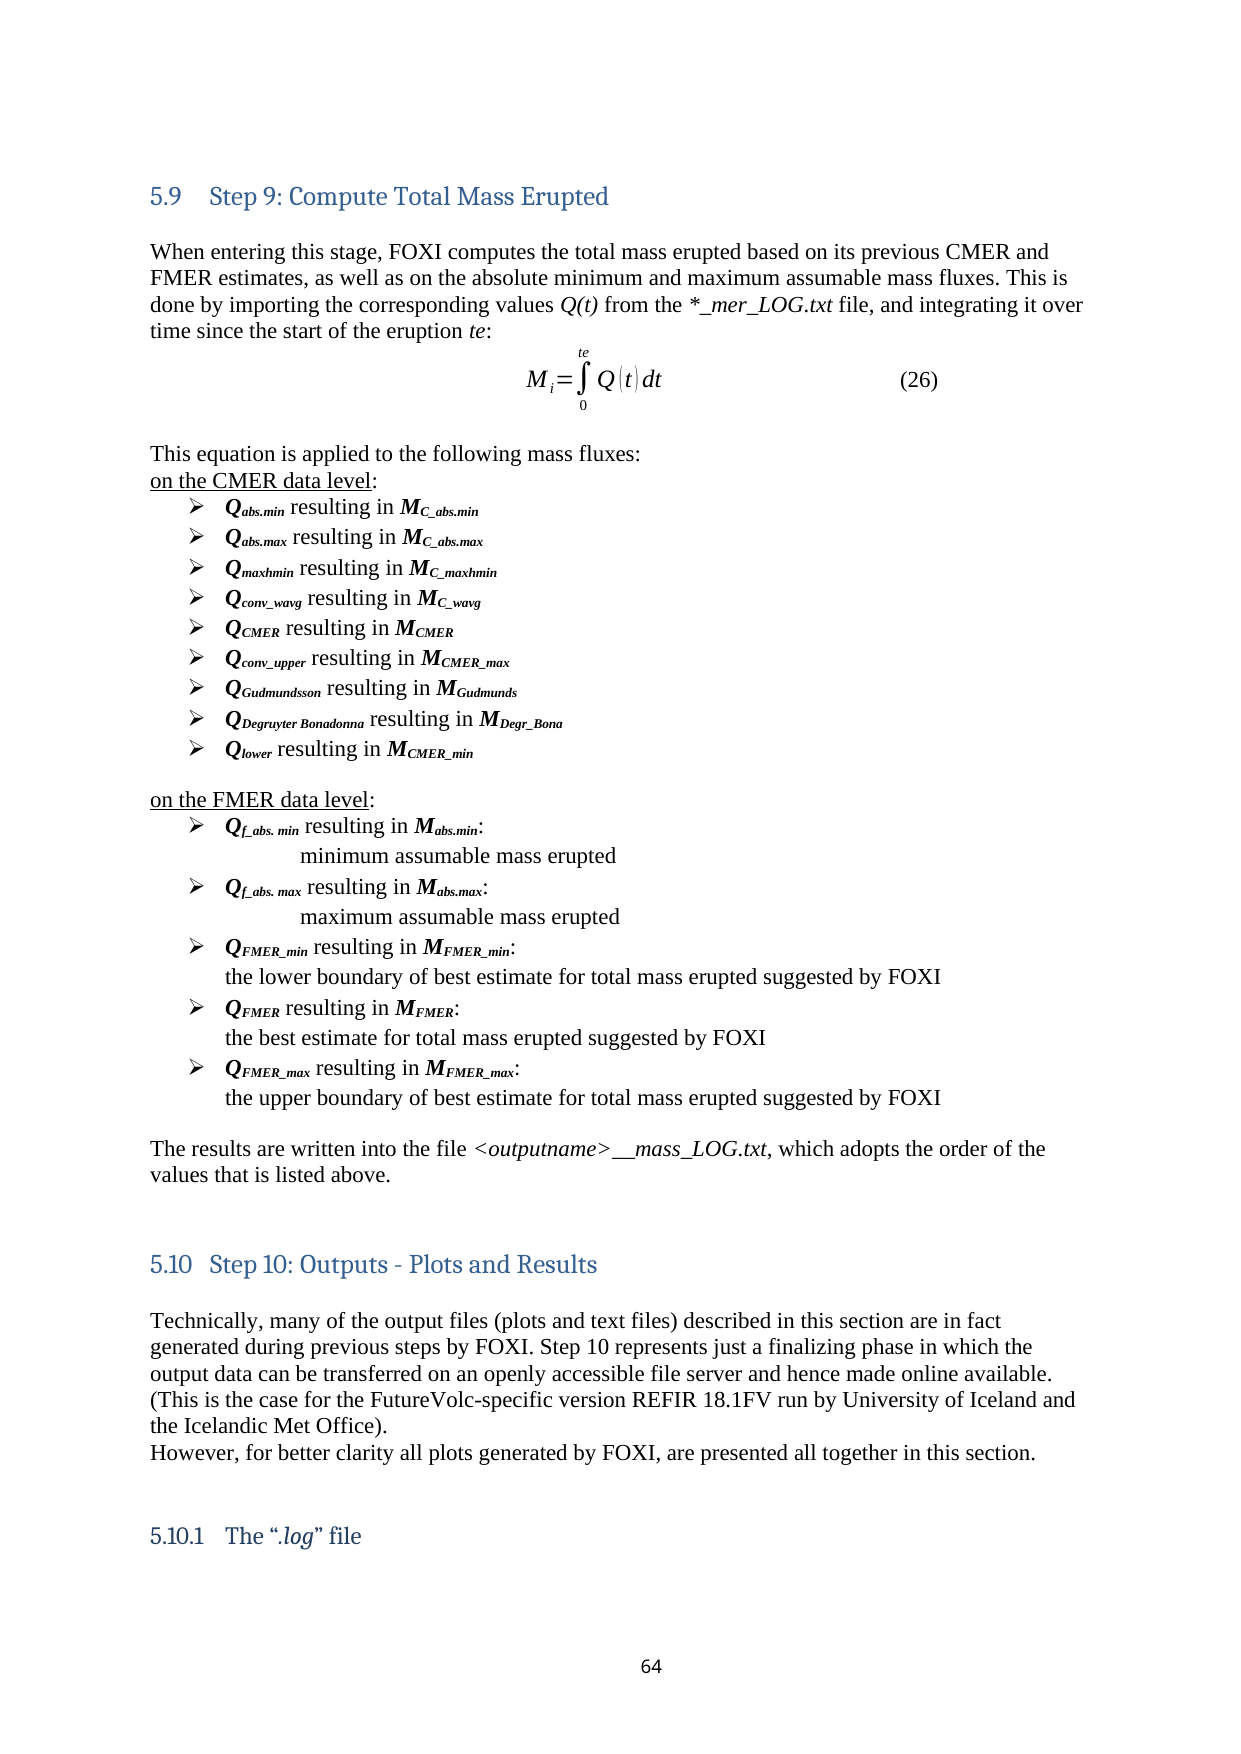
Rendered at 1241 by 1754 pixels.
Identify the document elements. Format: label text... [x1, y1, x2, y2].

list QGudmundsson resulting in MGudmunds [187, 674, 1090, 701]
list Qconv_wavg resulting in MC_wavg [187, 584, 1090, 610]
list QCMER resulting in MCMER [187, 614, 1090, 640]
text This equation is applied to the following mass fluxes: [150, 441, 1090, 467]
list Qabs.max resulting in MC_abs.max [187, 523, 1090, 550]
list maximum assumable mass erupted [225, 903, 1090, 929]
list Qconv_upper resulting in MCMER_max [187, 644, 1090, 671]
text The results are written into the file <outputname>__mass_LOG.txt, which adopts the order of the values that is listed above. [150, 1135, 1090, 1188]
list Qabs.min resulting in MC_abs.min [187, 493, 1090, 519]
list QFMER_max resulting in MFMER_max: the upper boundary of best estimate for total mass erupted suggested by FOXI [187, 1054, 1090, 1111]
list Qf_abs. min resulting in Mabs.min: [187, 812, 1090, 839]
text Technically, many of the output files (plots and text files) described in this section are in fact generated during previous steps by FOXI. Step 10 represents just a finalizing phase in which the output data can be transferred on an openly accessible file server and hence made online available. (This is the case for the FutureVolc-specific version REFIR 18.1FV run by University of Iceland and the Icelandic Met Office). [150, 1307, 1090, 1439]
text on the FMER data level: [150, 786, 1090, 812]
list Qlower resulting in MCMER_min [187, 735, 1090, 761]
list Qmaxhmin resulting in MC_maxhmin [187, 554, 1090, 580]
subtitle The “.log” file [150, 1522, 1090, 1551]
subtitle Step 10: Outputs - Plots and Results [150, 1249, 1090, 1281]
list minimum assumable mass erupted [225, 842, 1090, 869]
text (26) [450, 343, 1090, 414]
list QDegruyter Bonadonna resulting in MDegr_Bona [187, 705, 1090, 731]
list Qf_abs. max resulting in Mabs.max: [187, 873, 1090, 899]
text However, for better clarity all plots generated by FOXI, are presented all together in this section. [150, 1439, 1090, 1465]
subtitle Step 9: Compute Total Mass Erupted [150, 181, 1090, 212]
list QFMER resulting in MFMER: the best estimate for total mass erupted suggested by FOXI [187, 993, 1090, 1050]
list QFMER_min resulting in MFMER_min: the lower boundary of best estimate for total mass erupted suggested by FOXI [187, 933, 1090, 990]
text When entering this stage, FOXI computes the total mass erupted based on its previous CMER and FMER estimates, as well as on the absolute minimum and maximum assumable mass fluxes. This is done by importing the corresponding values Q(t) from the *_mer_LOG.txt file, and integrating it over time since the start of the eruption te: [150, 238, 1090, 343]
text on the CMER data level: [150, 467, 1090, 493]
